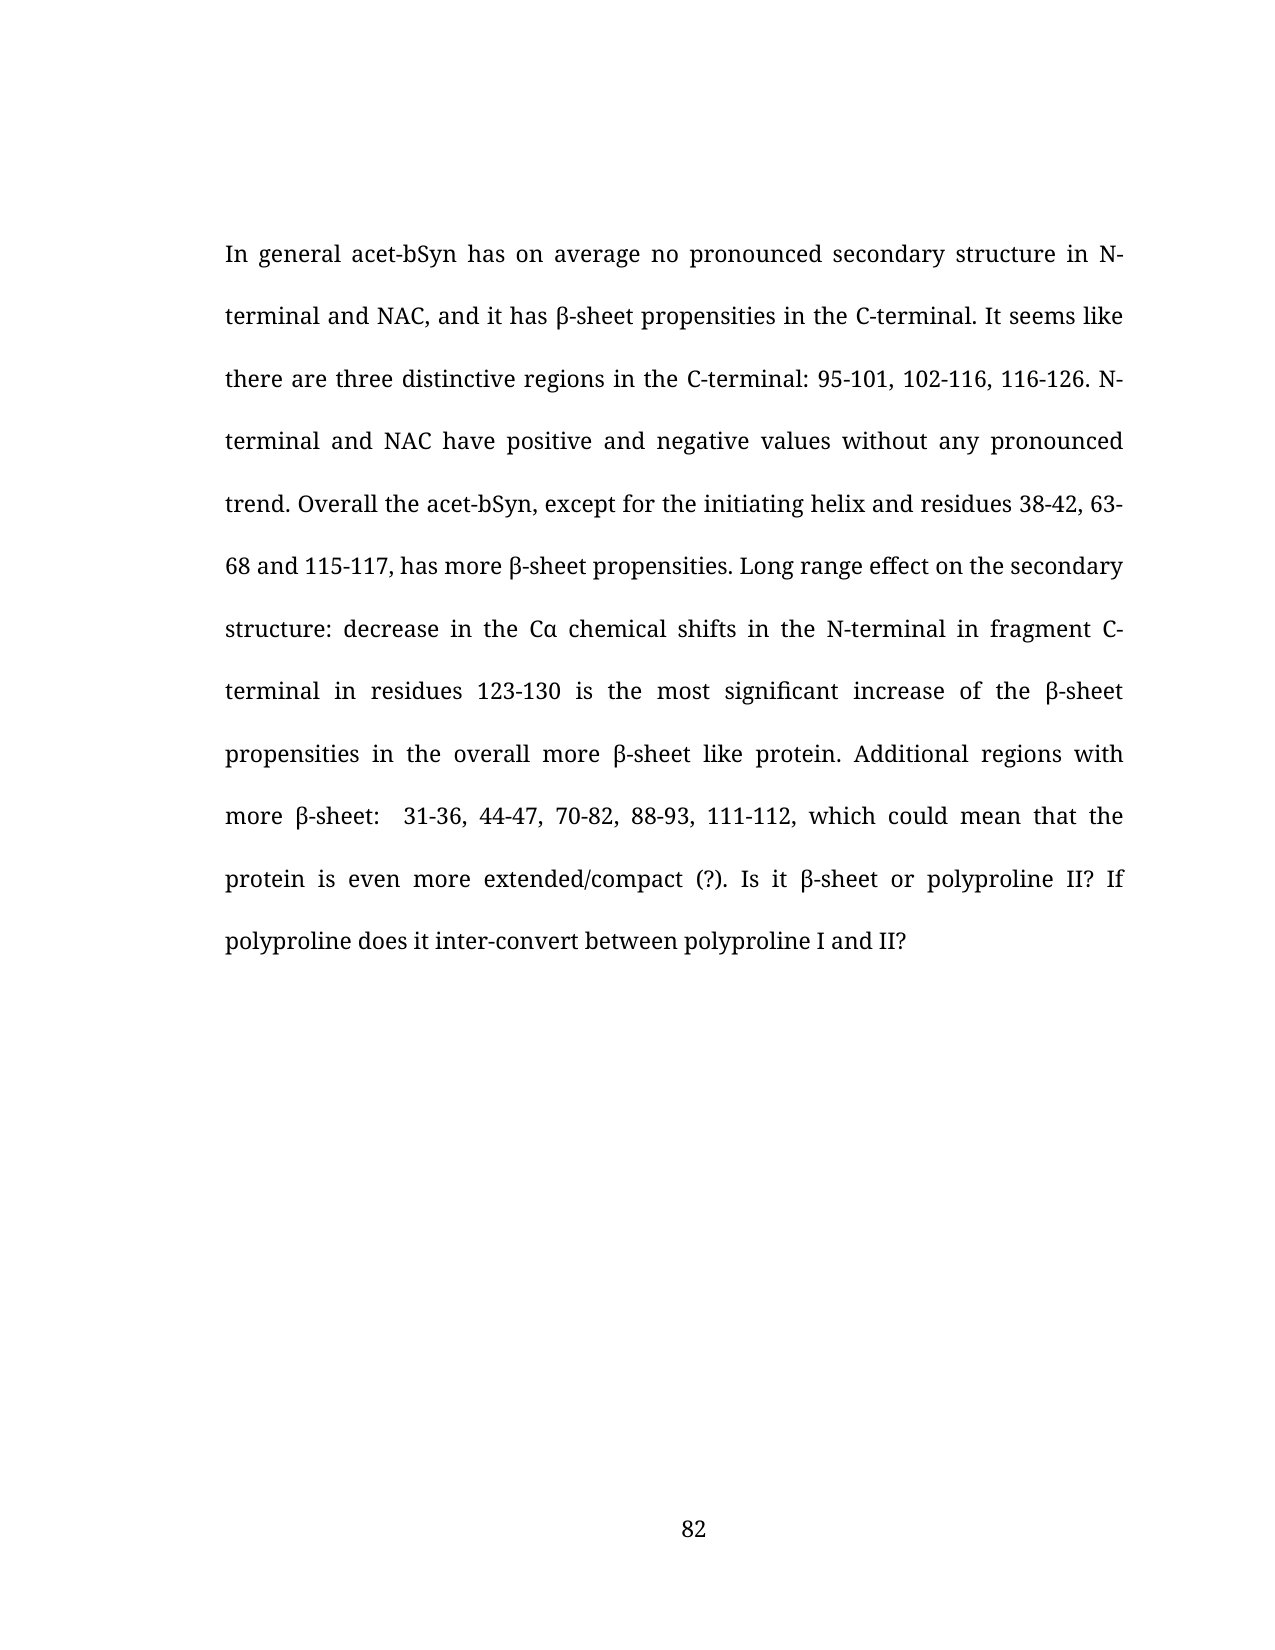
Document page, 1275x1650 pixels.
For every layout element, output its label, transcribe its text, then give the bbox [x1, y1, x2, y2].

text In general acet-bSyn has on average no pronounced secondary structure in N-terminal and NAC, and it has β-sheet propensities in the C-terminal. It seems like there are three distinctive regions in the C-terminal: 95-101, 102-116, 116-126. N-terminal and NAC have positive and negative values without any pronounced trend. Overall the acet-bSyn, except for the initiating helix and residues 38-42, 63-68 and 115-117, has more β-sheet propensities. Long range effect on the secondary structure: decrease in the Cα chemical shifts in the N-terminal in fragment C-terminal in residues 123-130 is the most significant increase of the β-sheet propensities in the overall more β-sheet like protein. Additional regions with more β-sheet: 31-36, 44-47, 70-82, 88-93, 111-112, which could mean that the protein is even more extended/compact (?). Is it β-sheet or polyproline II? If polyproline does it inter-convert between polyproline I and II? [225, 237, 1125, 956]
